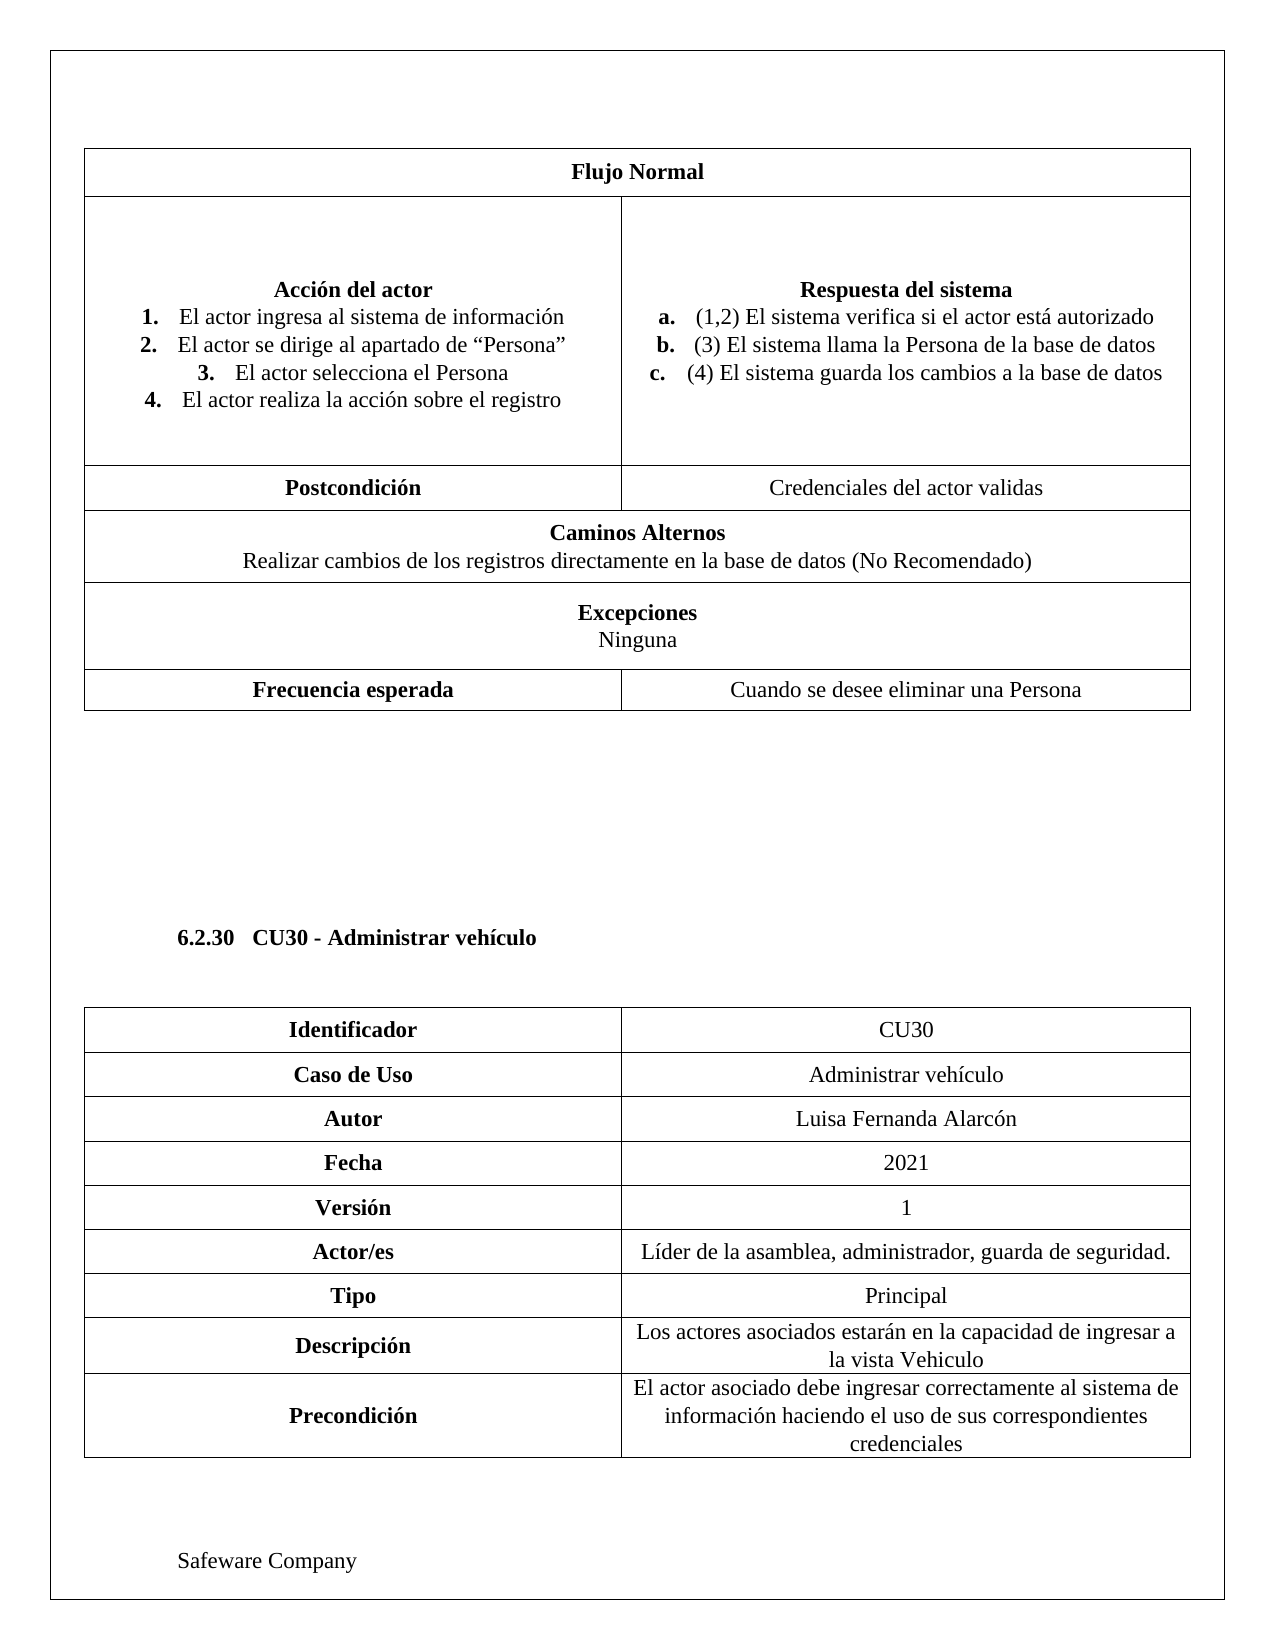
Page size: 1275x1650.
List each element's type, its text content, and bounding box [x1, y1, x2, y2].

subtitle CU30 - Administrar vehículo [177, 923, 1098, 950]
table_cell Tipo [85, 1274, 621, 1317]
table_cell Cuando se desee eliminar una Persona [622, 670, 1190, 710]
table_header CU30 [622, 1008, 1190, 1052]
table_cell Respuesta del sistema (1,2) El sistema verifica si el actor está autorizado (3) El sistema llama la Persona de la base de datos (4) El sistema guarda los cambios a la base de datos [622, 197, 1190, 465]
table_cell Flujo Normal [85, 149, 1190, 196]
table_cell Descripción [85, 1318, 621, 1373]
table_cell Precondición [85, 1374, 621, 1457]
table_cell Autor [85, 1097, 621, 1141]
table_cell Los actores asociados estarán en la capacidad de ingresar a la vista Vehiculo [622, 1318, 1190, 1373]
table_cell Administrar vehículo [622, 1053, 1190, 1096]
table_header Identificador [85, 1008, 621, 1052]
table_cell Caso de Uso [85, 1053, 621, 1096]
table_cell Luisa Fernanda Alarcón [622, 1097, 1190, 1141]
table_cell 1 [622, 1186, 1190, 1229]
table_cell Acción del actor El actor ingresa al sistema de información El actor se dirige al apartado de “Persona” El actor selecciona el Persona El actor realiza la acción sobre el registro [85, 197, 621, 465]
table_cell Postcondición [85, 466, 621, 510]
table_cell Frecuencia esperada [85, 670, 621, 710]
table_cell 2021 [622, 1142, 1190, 1185]
table_cell Caminos Alternos Realizar cambios de los registros directamente en la base de datos (No Recomendado) [85, 511, 1190, 582]
table_cell Principal [622, 1274, 1190, 1317]
table_cell Líder de la asamblea, administrador, guarda de seguridad. [622, 1230, 1190, 1273]
table_cell Fecha [85, 1142, 621, 1185]
table_cell El actor asociado debe ingresar correctamente al sistema de información haciendo el uso de sus correspondientes credenciales [622, 1374, 1190, 1457]
table_cell Excepciones Ninguna [85, 583, 1190, 669]
table_cell Credenciales del actor validas [622, 466, 1190, 510]
table_cell Actor/es [85, 1230, 621, 1273]
table_cell Versión [85, 1186, 621, 1229]
